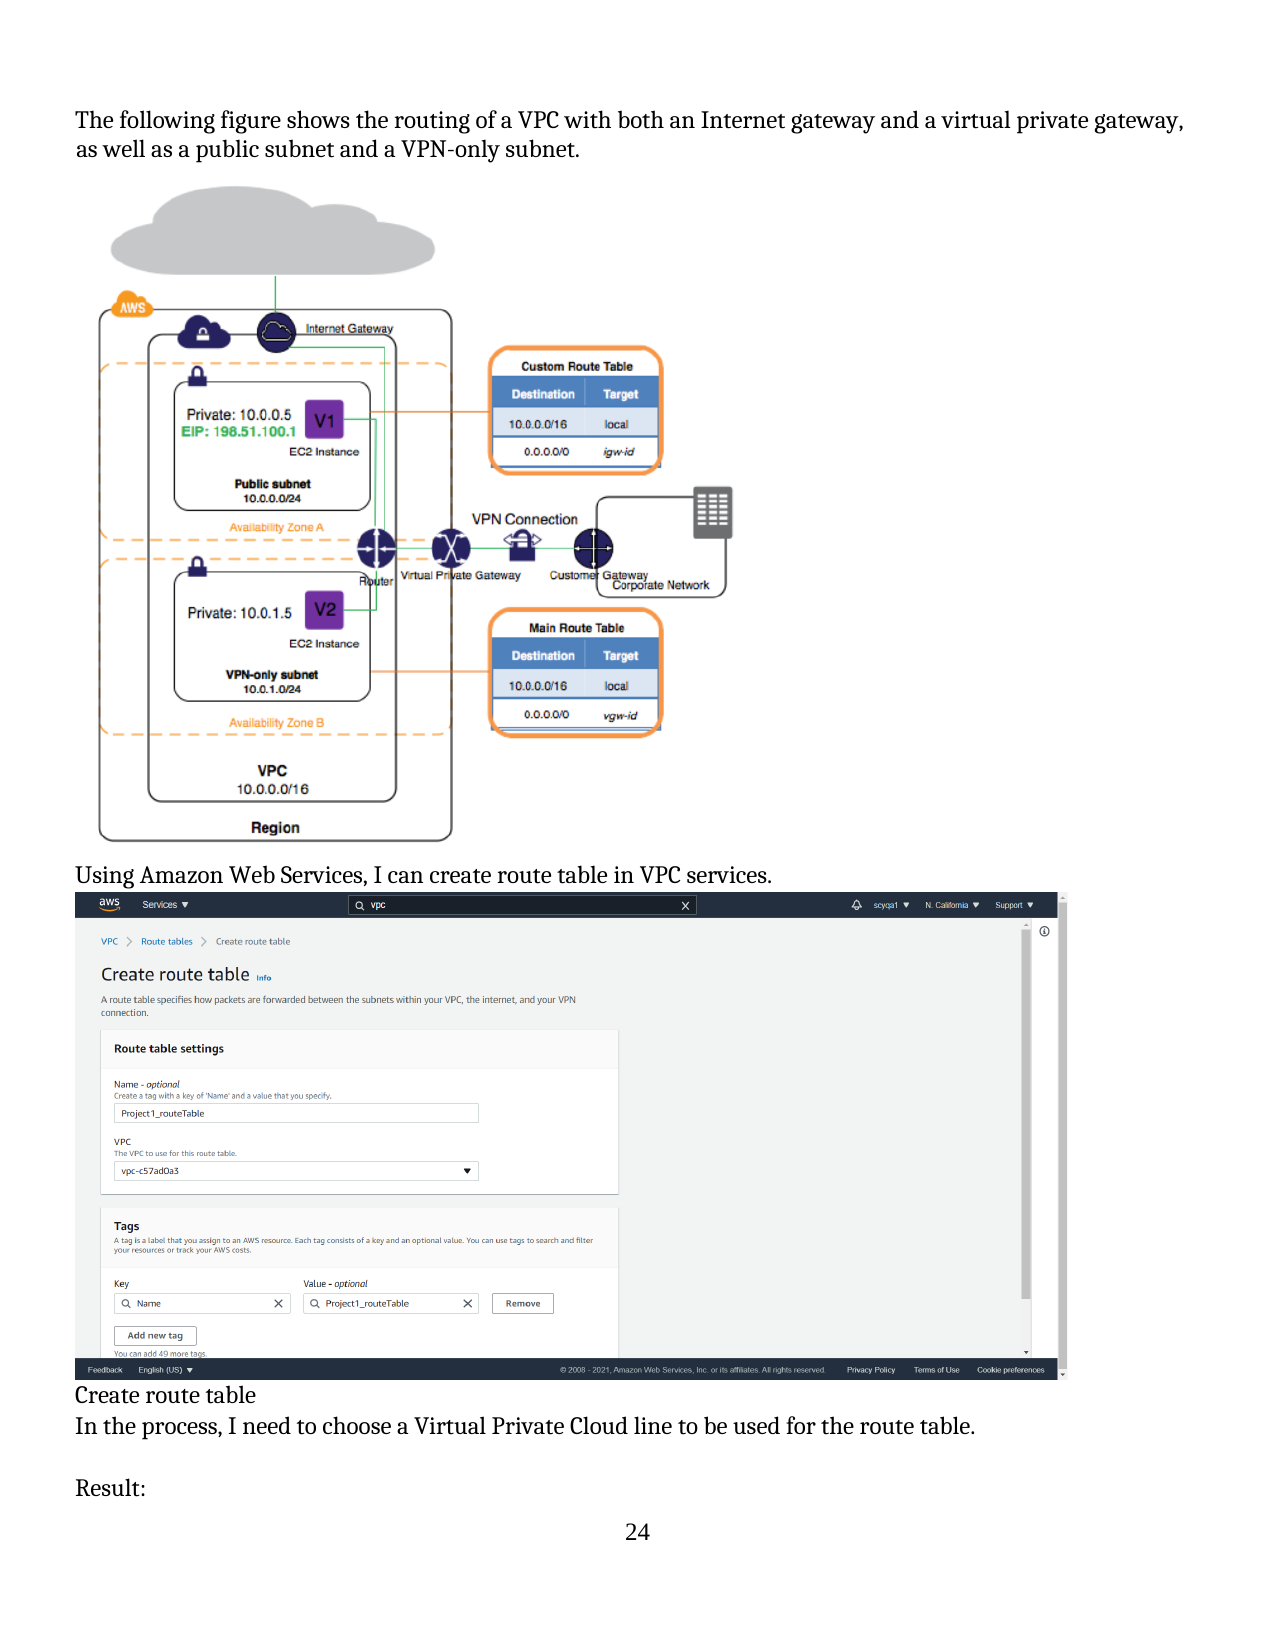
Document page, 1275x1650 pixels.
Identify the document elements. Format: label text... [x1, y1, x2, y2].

text The following figure shows the routing of a VPC with both an Internet gateway and a virtual private gateway, as well as a public subnet and a VPN-only subnet. [75, 106, 1200, 164]
text Create route table [75, 1381, 1200, 1410]
text Using Amazon Web Services, I can create route table in VPC services. [75, 861, 1200, 890]
picture [75, 892, 1068, 1380]
picture [75, 166, 813, 859]
text Result: [75, 1474, 1200, 1502]
text In the process, I need to choose a Virtual Private Cloud line to be used for the route table. [75, 1412, 1200, 1441]
